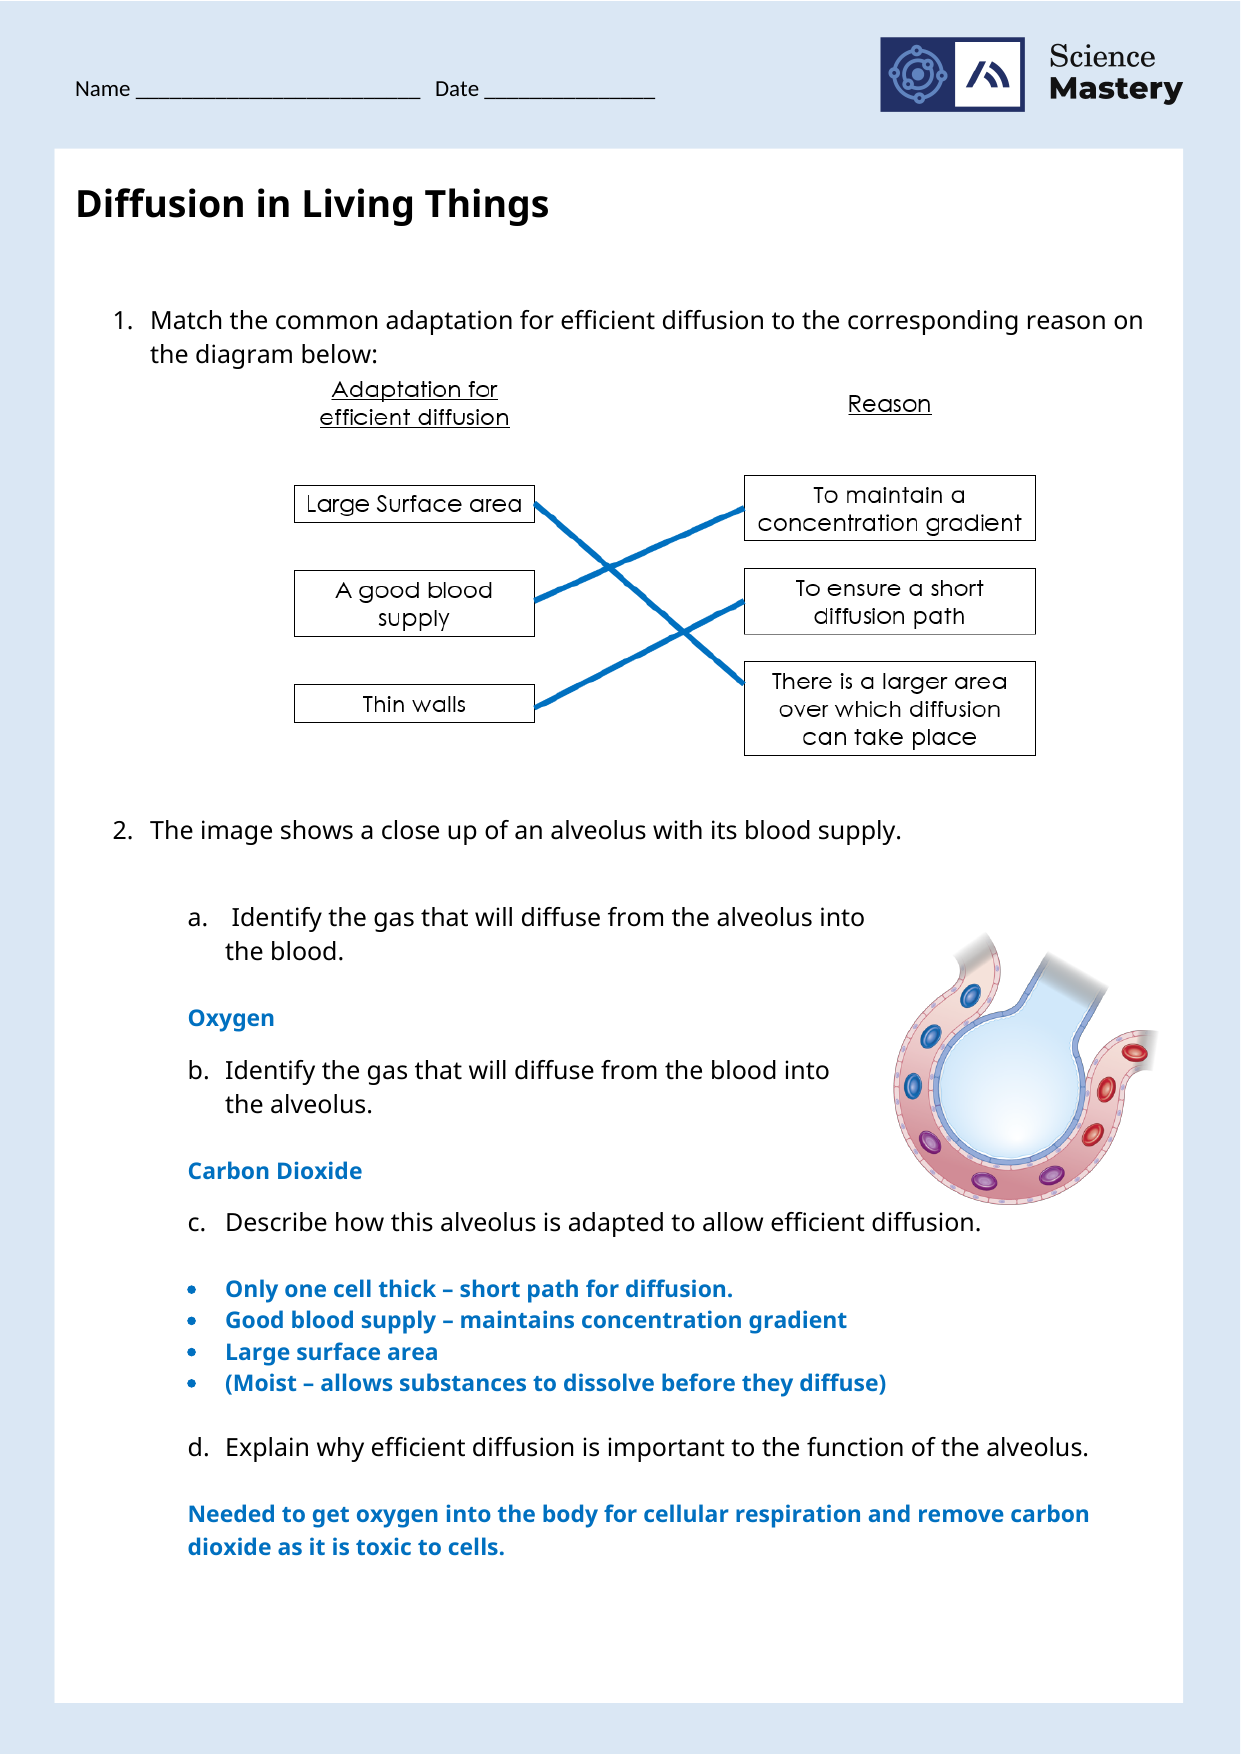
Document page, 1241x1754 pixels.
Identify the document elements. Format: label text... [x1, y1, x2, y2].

list Identify the gas that will diffuse from the alveolus into the blood. [187, 900, 1165, 968]
text Oxygen [187, 1002, 893, 1033]
list The image shows a close up of an alveolus with its blood supply. [112, 812, 1165, 846]
list Only one cell thick – short path for diffusion. [187, 1273, 1165, 1304]
list Large surface area [187, 1336, 1165, 1367]
list Identify the gas that will diffuse from the blood into the alveolus. [187, 1052, 893, 1121]
list Match the common adaptation for efficient diffusion to the corresponding reason on the diagram below: [112, 302, 1165, 371]
picture [0, 1, 1241, 1754]
text Diffusion in Living Things [75, 177, 1165, 228]
list Explain why efficient diffusion is important to the function of the alveolus. [187, 1429, 1165, 1463]
text Needed to get oxygen into the body for cellular respiration and remove carbon dioxide as it is toxic to cells. [187, 1497, 1165, 1562]
list Good blood supply – maintains concentration gradient [187, 1304, 1165, 1336]
list (Moist – allows substances to dissolve before they diffuse) [187, 1367, 1165, 1398]
text Carbon Dioxide [187, 1154, 893, 1186]
list Describe how this alveolus is adapted to allow efficient diffusion. [187, 1205, 1165, 1239]
